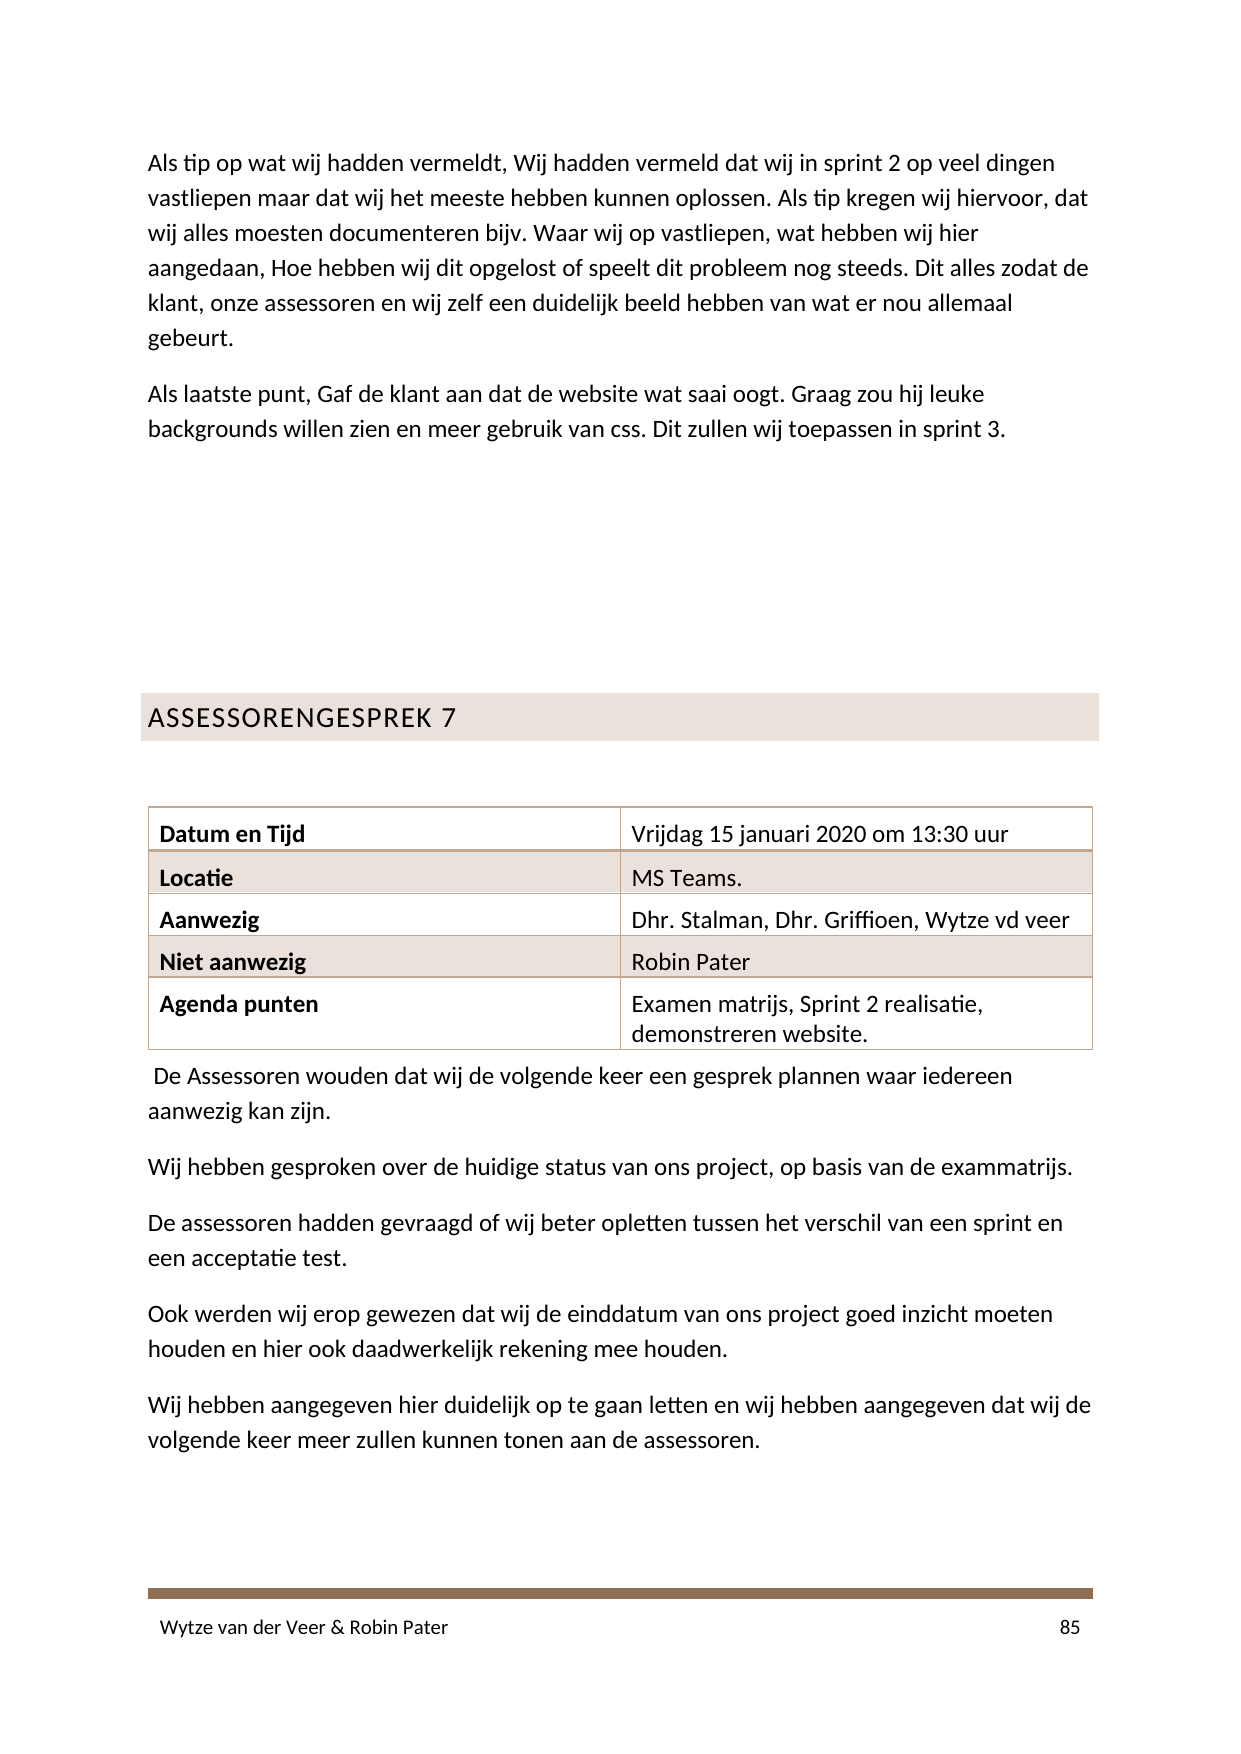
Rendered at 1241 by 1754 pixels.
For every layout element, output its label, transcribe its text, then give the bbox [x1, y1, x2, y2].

table_cell Agenda punten [149, 978, 620, 1049]
text Wij hebben gesproken over de huidige status van ons project, op basis van de exammatrijs. [148, 1151, 1093, 1182]
table_cell Dhr. Stalman, Dhr. Griffioen, Wytze vd veer [621, 894, 1092, 934]
table_cell Locatie [149, 852, 620, 892]
subtitle Assessorengesprek 7 [148, 699, 1093, 734]
table_cell Aanwezig [149, 894, 620, 934]
table_cell Robin Pater [621, 936, 1092, 976]
text Ook werden wij erop gewezen dat wij de einddatum van ons project goed inzicht moeten houden en hier ook daadwerkelijk rekening mee houden. [148, 1298, 1093, 1363]
text De Assessoren wouden dat wij de volgende keer een gesprek plannen waar iedereen aanwezig kan zijn. [148, 1060, 1093, 1126]
text De assessoren hadden gevraagd of wij beter opletten tussen het verschil van een sprint en een acceptatie test. [148, 1207, 1093, 1273]
table_header Vrijdag 15 januari 2020 om 13:30 uur [621, 808, 1092, 848]
table_header Datum en Tijd [149, 808, 620, 848]
table_cell Examen matrijs, Sprint 2 realisatie, demonstreren website. [621, 978, 1092, 1049]
text Als laatste punt, Gaf de klant aan dat de website wat saai oogt. Graag zou hij leuke backgrounds willen zien en meer gebruik van css. Dit zullen wij toepassen in sprint 3. [148, 378, 1093, 444]
table_cell Niet aanwezig [149, 936, 620, 976]
table_cell MS Teams. [621, 852, 1092, 892]
text Als tip op wat wij hadden vermeldt, Wij hadden vermeld dat wij in sprint 2 op veel dingen vastliepen maar dat wij het meeste hebben kunnen oplossen. Als tip kregen wij hiervoor, dat wij alles moesten documenteren bijv. Waar wij op vastliepen, wat hebben wij hier aangedaan, Hoe hebben wij dit opgelost of speelt dit probleem nog steeds. Dit alles zodat de klant, onze assessoren en wij zelf een duidelijk beeld hebben van wat er nou allemaal gebeurt. [148, 148, 1093, 353]
text Wij hebben aangegeven hier duidelijk op te gaan letten en wij hebben aangegeven dat wij de volgende keer meer zullen kunnen tonen aan de assessoren. [148, 1389, 1093, 1454]
